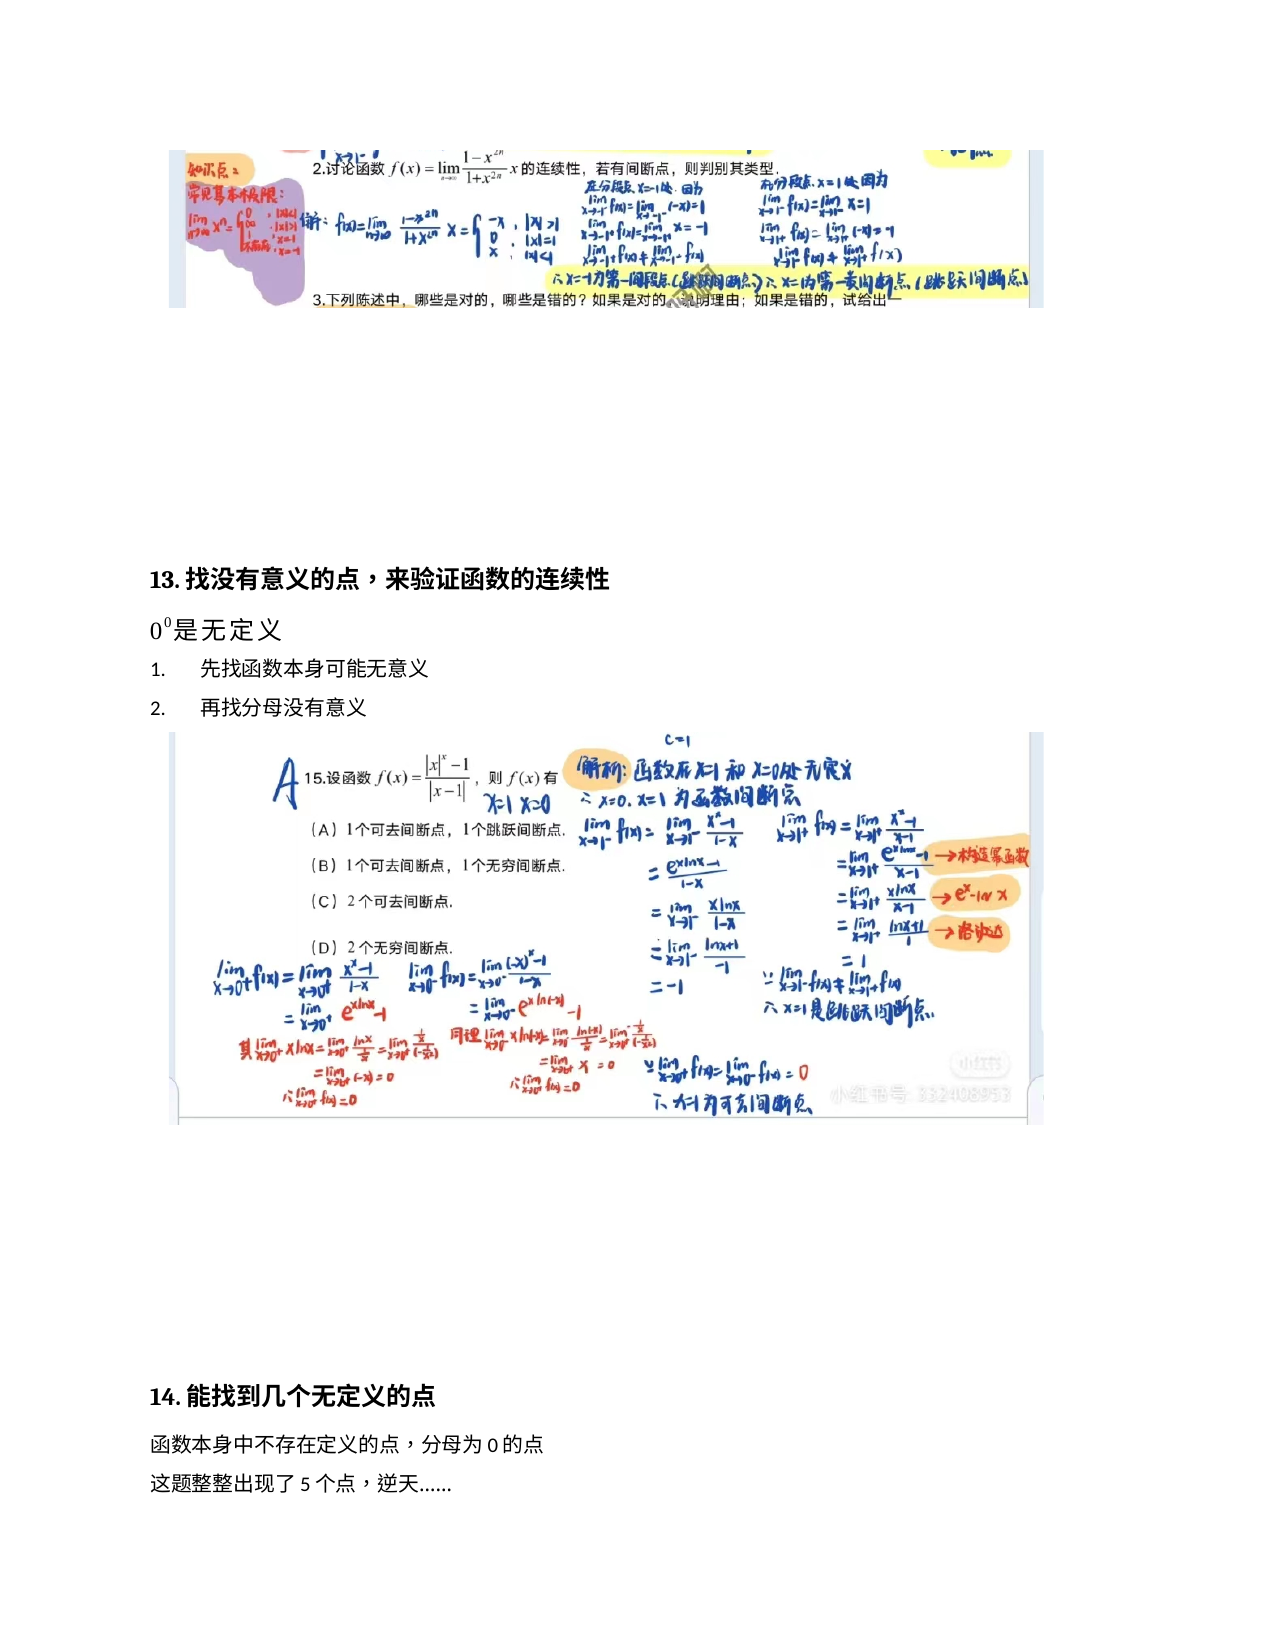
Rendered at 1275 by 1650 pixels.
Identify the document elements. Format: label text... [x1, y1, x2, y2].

text 函数本身中不存在定义的点，分母为0的点 [150, 1430, 1125, 1459]
text 14. 能找到几个无定义的点 [150, 1383, 1125, 1411]
text 这题整整出现了5个点，逆天…… [150, 1469, 1125, 1497]
list 再找分母没有意义 [150, 693, 1125, 722]
text 13. 找没有意义的点，来验证函数的连续性 [150, 566, 1125, 594]
picture [168, 150, 1044, 308]
list 先找函数本身可能无意义 [150, 654, 1125, 683]
picture [168, 732, 1044, 1125]
